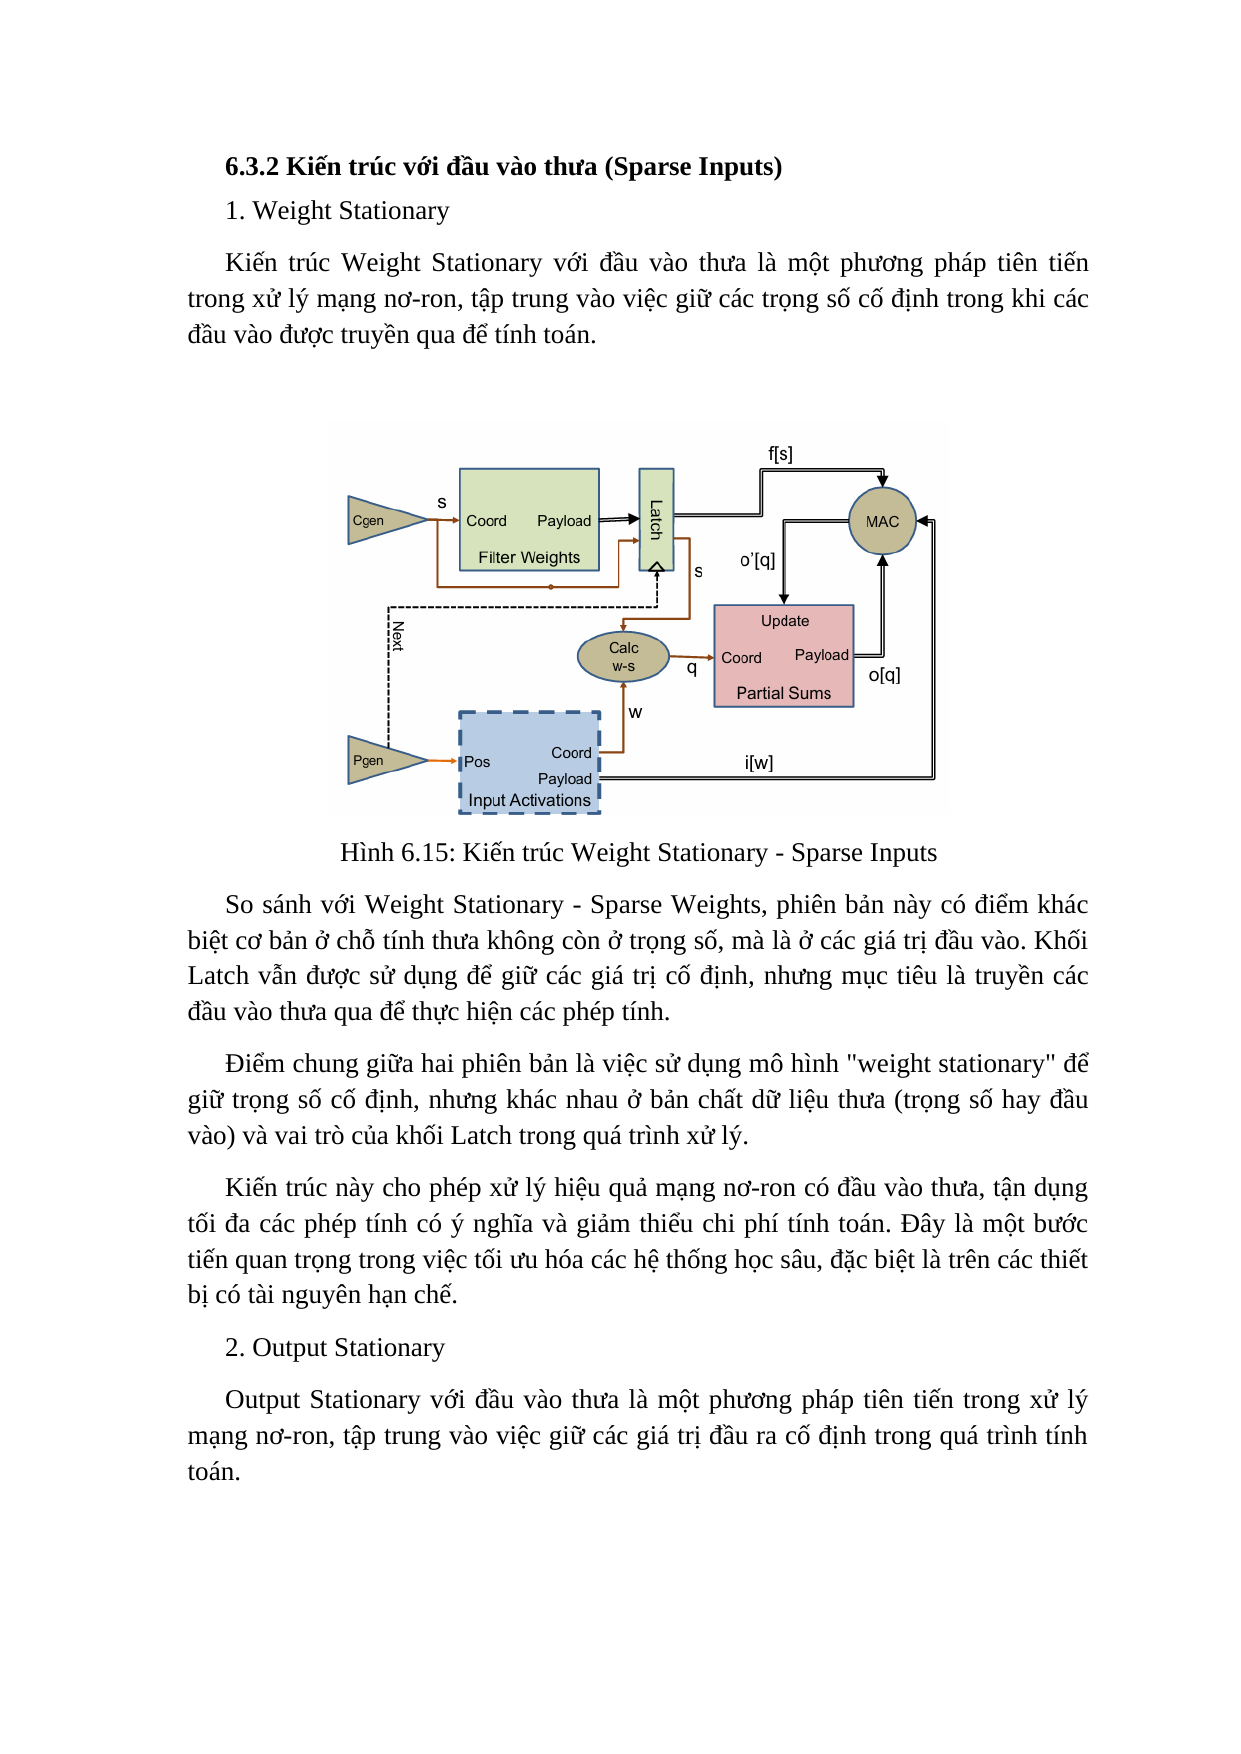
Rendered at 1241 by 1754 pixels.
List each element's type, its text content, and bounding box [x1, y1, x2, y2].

text So sánh với Weight Stationary - Sparse Weights, phiên bản này có điểm khác biệt cơ bản ở chỗ tính thưa không còn ở trọng số, mà là ở các giá trị đầu vào. Khối Latch vẫn được sử dụng để giữ các giá trị cố định, nhưng mục tiêu là truyền các đầu vào thưa qua để thực hiện các phép tính. [187, 888, 1090, 1026]
text 2. Output Stationary [187, 1331, 1090, 1362]
text Output Stationary với đầu vào thưa là một phương pháp tiên tiến trong xử lý mạng nơ-ron, tập trung vào việc giữ các giá trị đầu ra cố định trong quá trình tính toán. [187, 1383, 1090, 1486]
text 1. Weight Stationary [187, 194, 1090, 225]
text Điểm chung giữa hai phiên bản là việc sử dụng mô hình "weight stationary" để giữ trọng số cố định, nhưng khác nhau ở bản chất dữ liệu thưa (trọng số hay đầu vào) và vai trò của khối Latch trong quá trình xử lý. [187, 1048, 1090, 1150]
subtitle 6.3.2 Kiến trúc với đầu vào thưa (Sparse Inputs) [225, 150, 1090, 181]
text Kiến trúc Weight Stationary với đầu vào thưa là một phương pháp tiên tiến trong xử lý mạng nơ-ron, tập trung vào việc giữ các trọng số cố định trong khi các đầu vào được truyền qua để tính toán. [187, 246, 1090, 349]
picture [327, 422, 950, 815]
text Hình 6.15: Kiến trúc Weight Stationary - Sparse Inputs [187, 836, 1090, 867]
text Kiến trúc này cho phép xử lý hiệu quả mạng nơ-ron có đầu vào thưa, tận dụng tối đa các phép tính có ý nghĩa và giảm thiểu chi phí tính toán. Đây là một bước tiến quan trọng trong việc tối ưu hóa các hệ thống học sâu, đặc biệt là trên các thiết bị có tài nguyên hạn chế. [187, 1171, 1090, 1310]
